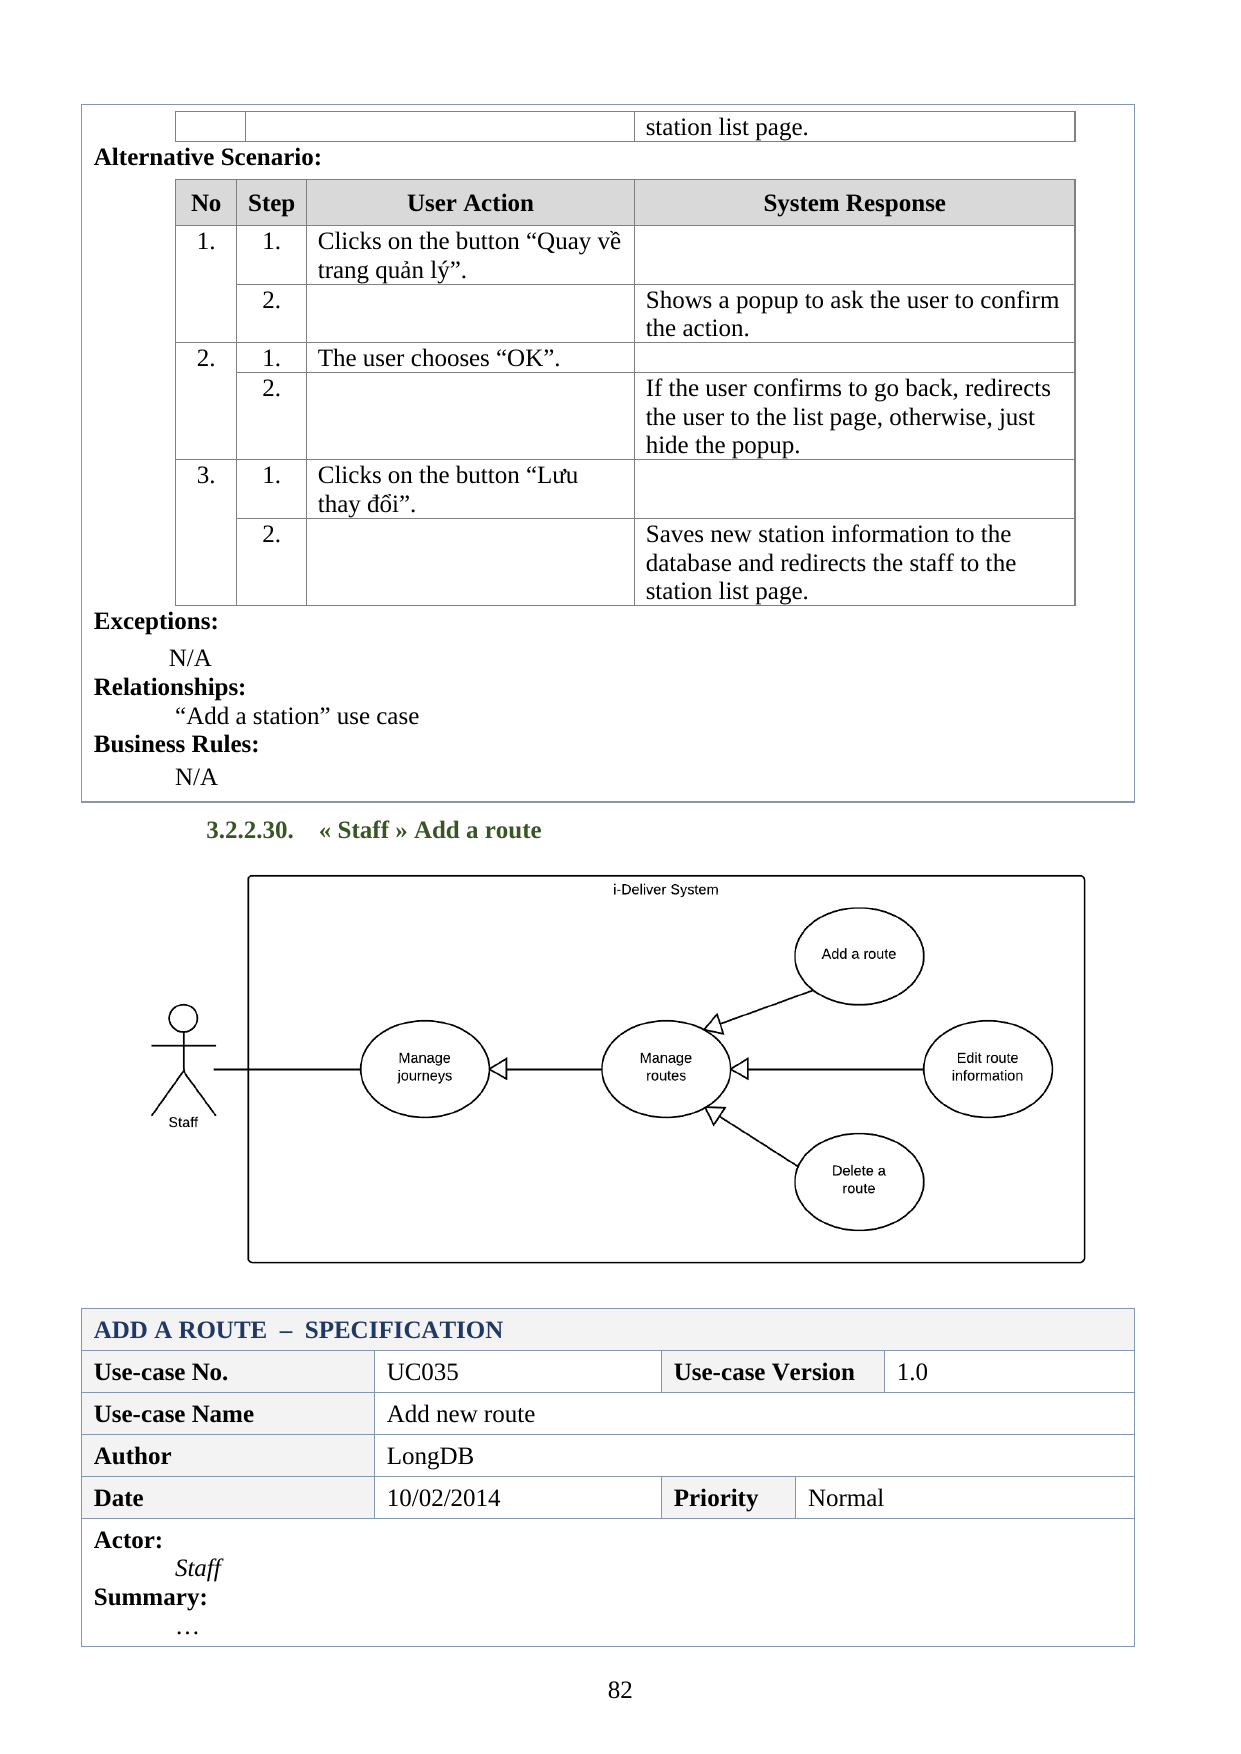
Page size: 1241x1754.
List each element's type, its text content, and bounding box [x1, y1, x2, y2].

table_cell Normal [796, 1477, 1134, 1518]
table_cell 1.0 [885, 1351, 1134, 1392]
table_cell UC035 [375, 1351, 661, 1392]
table_cell Use-case Name [82, 1393, 374, 1434]
subtitle « Staff » Add a route [206, 815, 1146, 844]
table_cell 10/02/2014 [375, 1477, 661, 1518]
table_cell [82, 1519, 1134, 1646]
table_cell Use-case No. [82, 1351, 374, 1392]
table_cell Priority [662, 1477, 795, 1518]
table_cell Add new route [375, 1393, 1134, 1434]
table_header ADD A ROUTE – SPECIFICATION [82, 1309, 1134, 1350]
table_cell Use-case Version [662, 1351, 884, 1392]
table_cell Date [82, 1477, 374, 1518]
picture [112, 858, 1128, 1290]
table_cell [82, 105, 1134, 801]
table_cell LongDB [375, 1435, 1134, 1476]
table_cell Author [82, 1435, 374, 1476]
